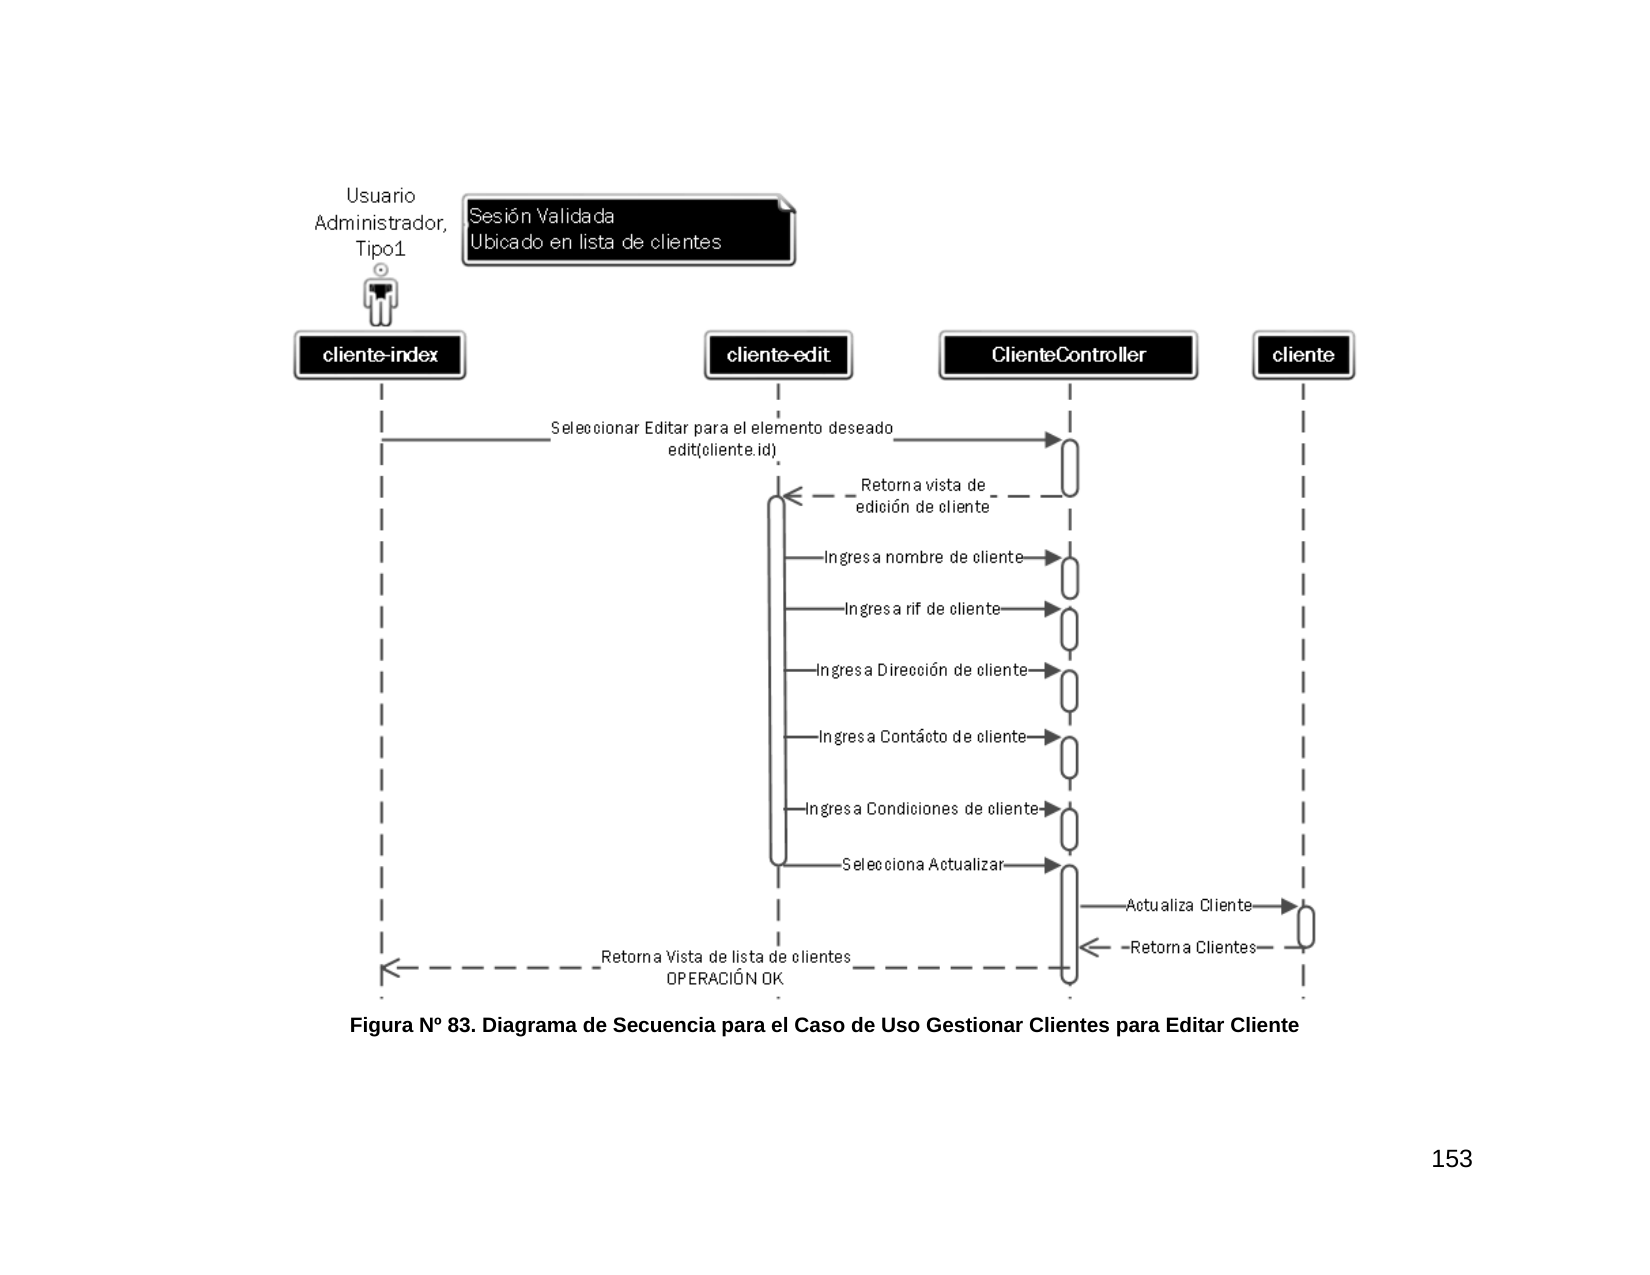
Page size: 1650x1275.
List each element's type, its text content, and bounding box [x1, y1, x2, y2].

text Figura Nº 83. Diagrama de Secuencia para el Caso de Uso Gestionar Clientes para Editar Cliente [177, 1013, 1473, 1037]
picture [291, 177, 1359, 1001]
